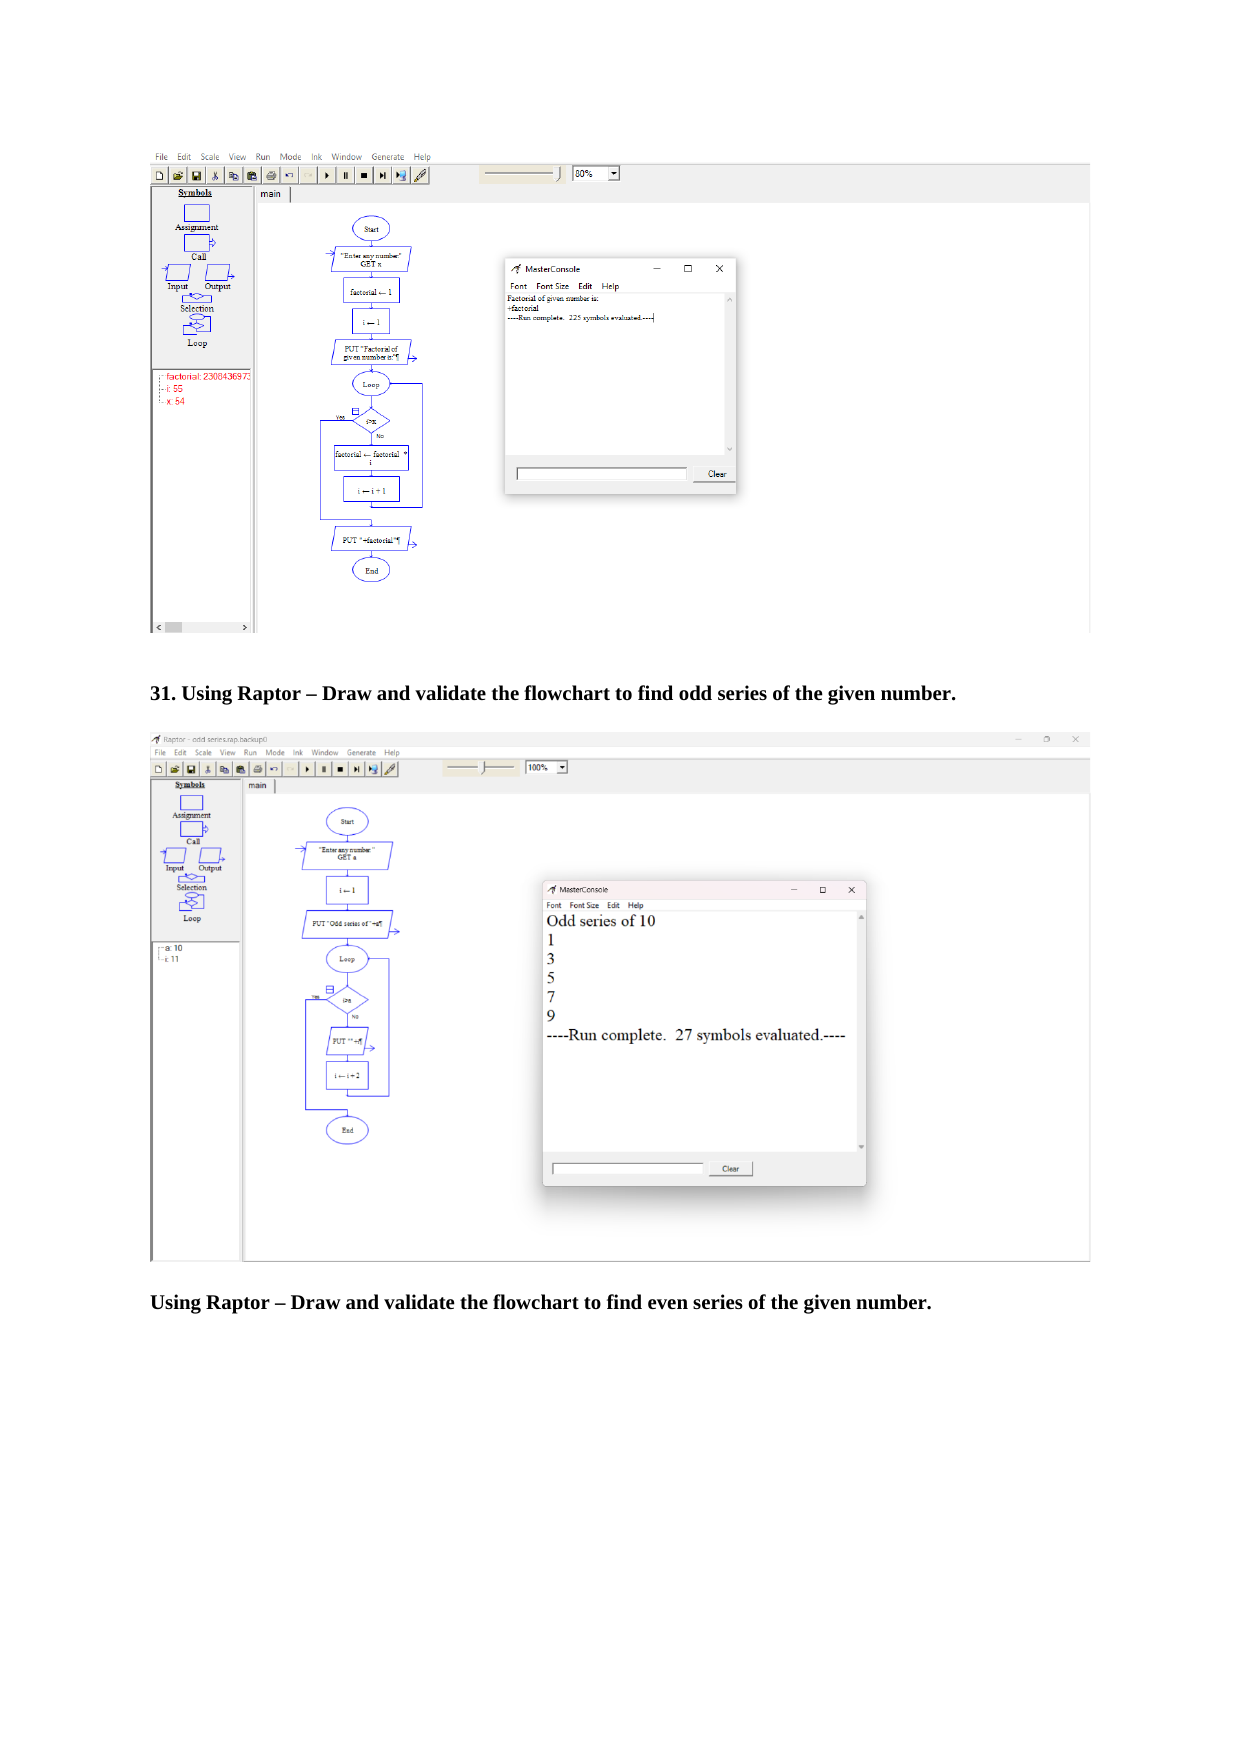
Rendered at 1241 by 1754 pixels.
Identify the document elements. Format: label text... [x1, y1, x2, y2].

text 31. Using Raptor – Draw and validate the flowchart to find odd series of the given number. [150, 681, 1090, 705]
text Using Raptor – Draw and validate the flowchart to find even series of the given number. [150, 1289, 1090, 1314]
picture [150, 732, 1091, 1262]
picture [150, 150, 1091, 633]
